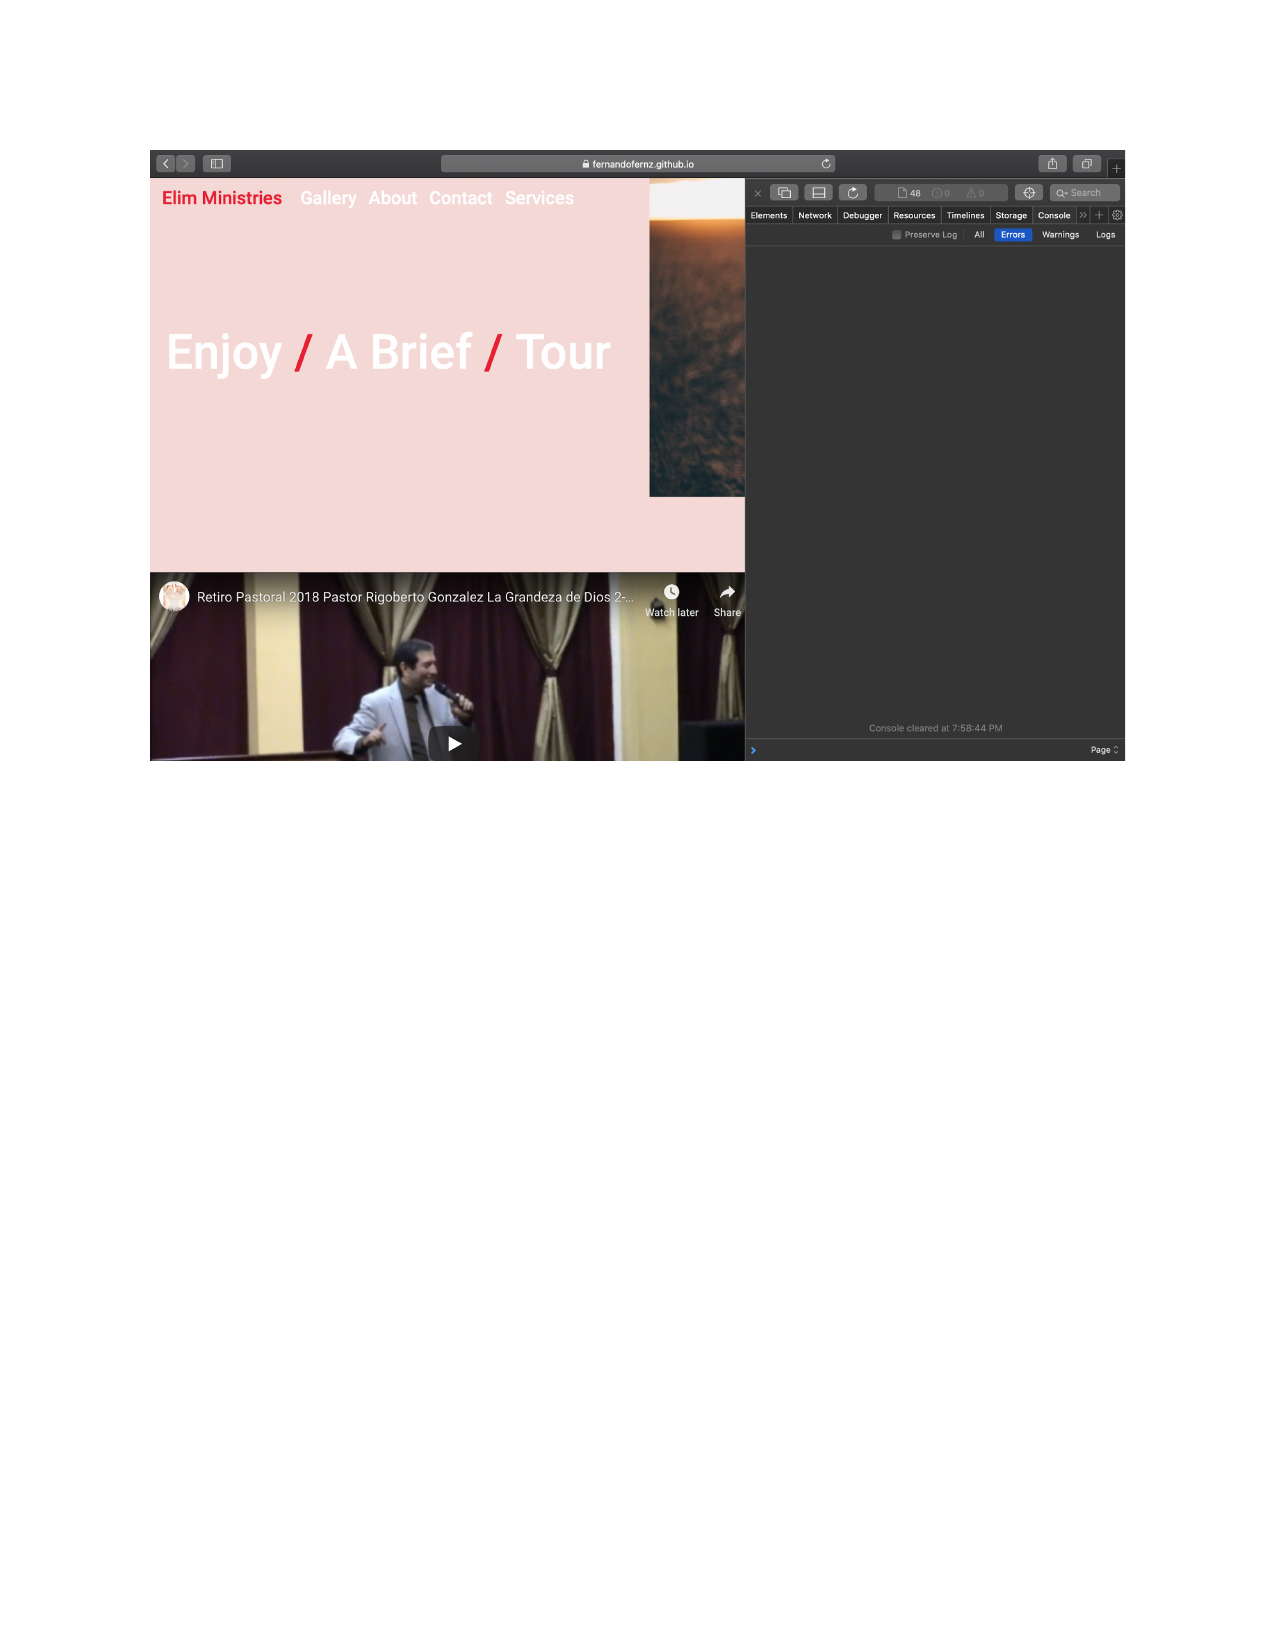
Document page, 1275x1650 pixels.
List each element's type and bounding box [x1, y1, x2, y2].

picture [150, 150, 1125, 761]
